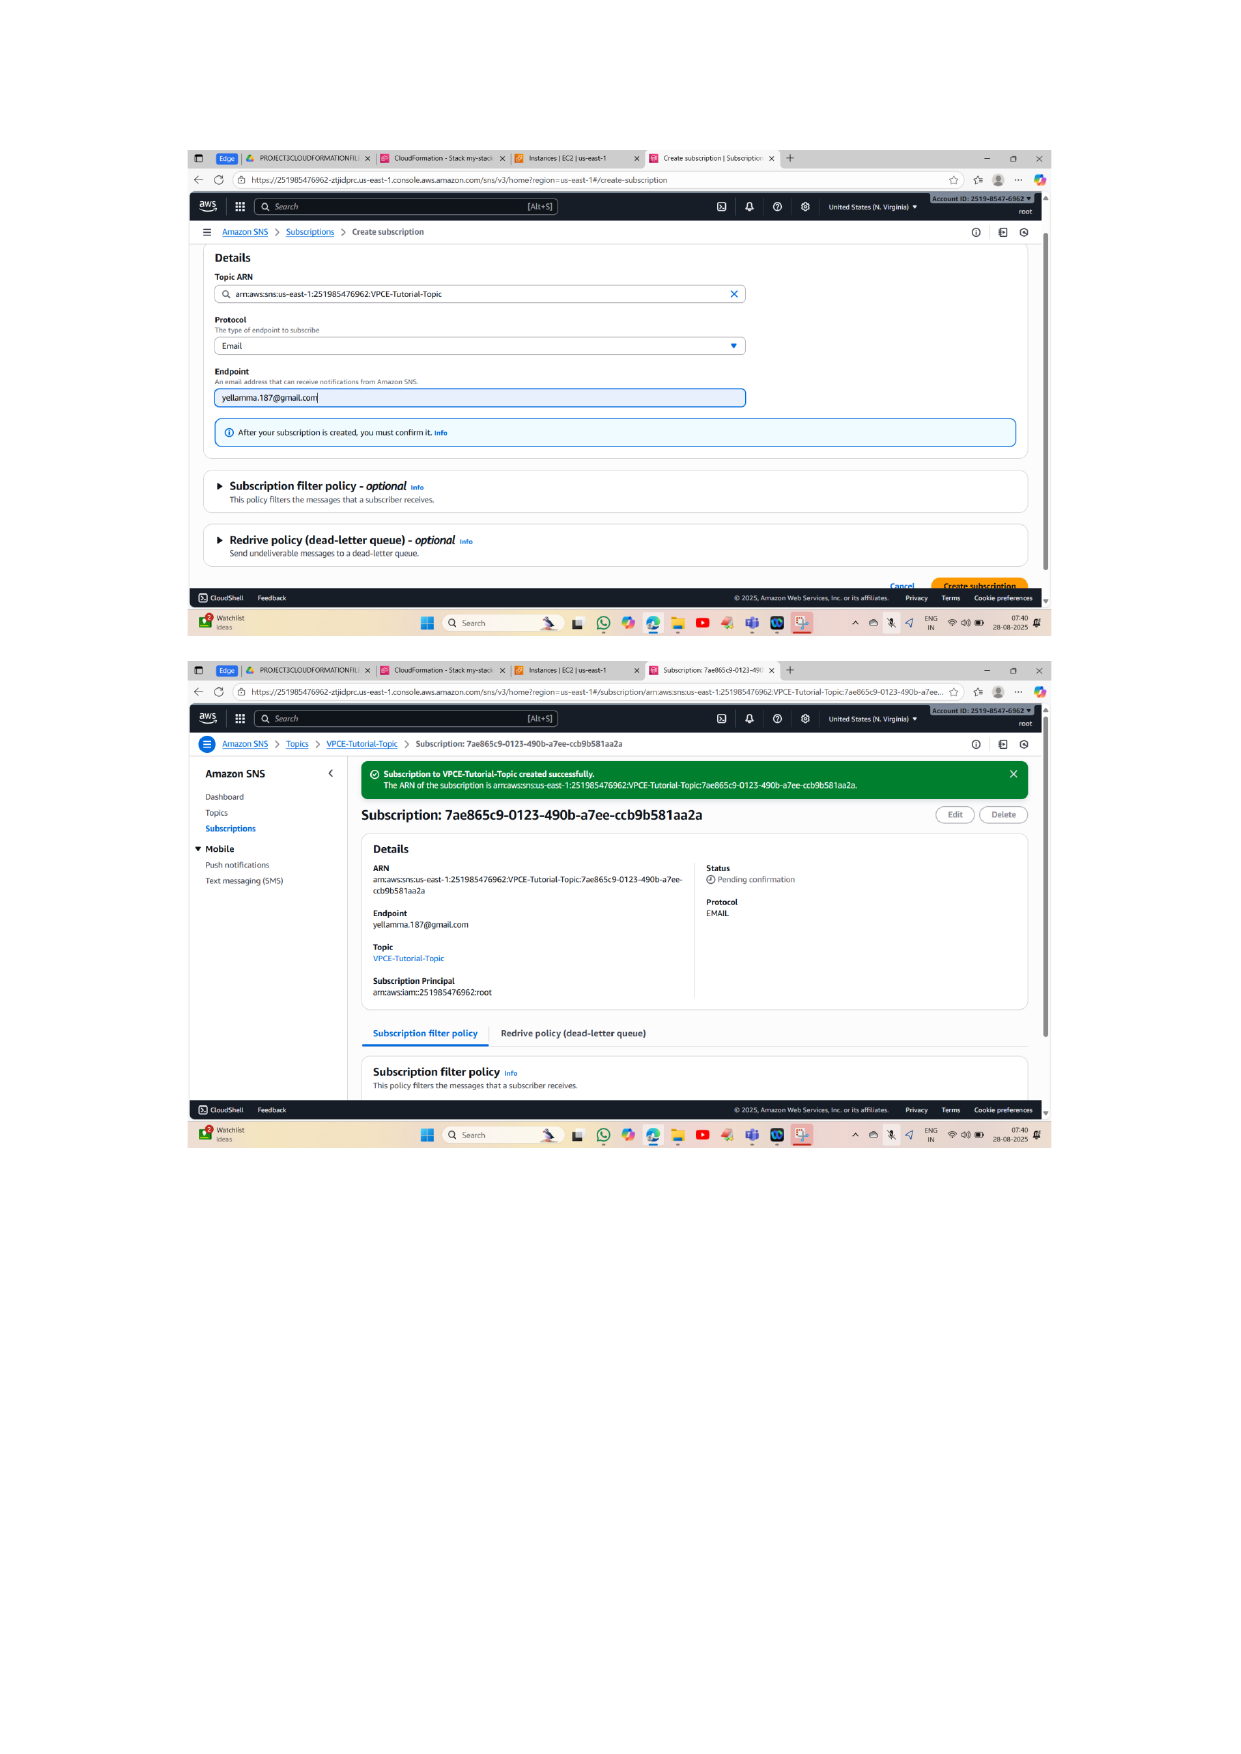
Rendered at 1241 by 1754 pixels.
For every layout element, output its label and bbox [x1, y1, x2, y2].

picture [187, 150, 1052, 636]
picture [187, 661, 1052, 1148]
